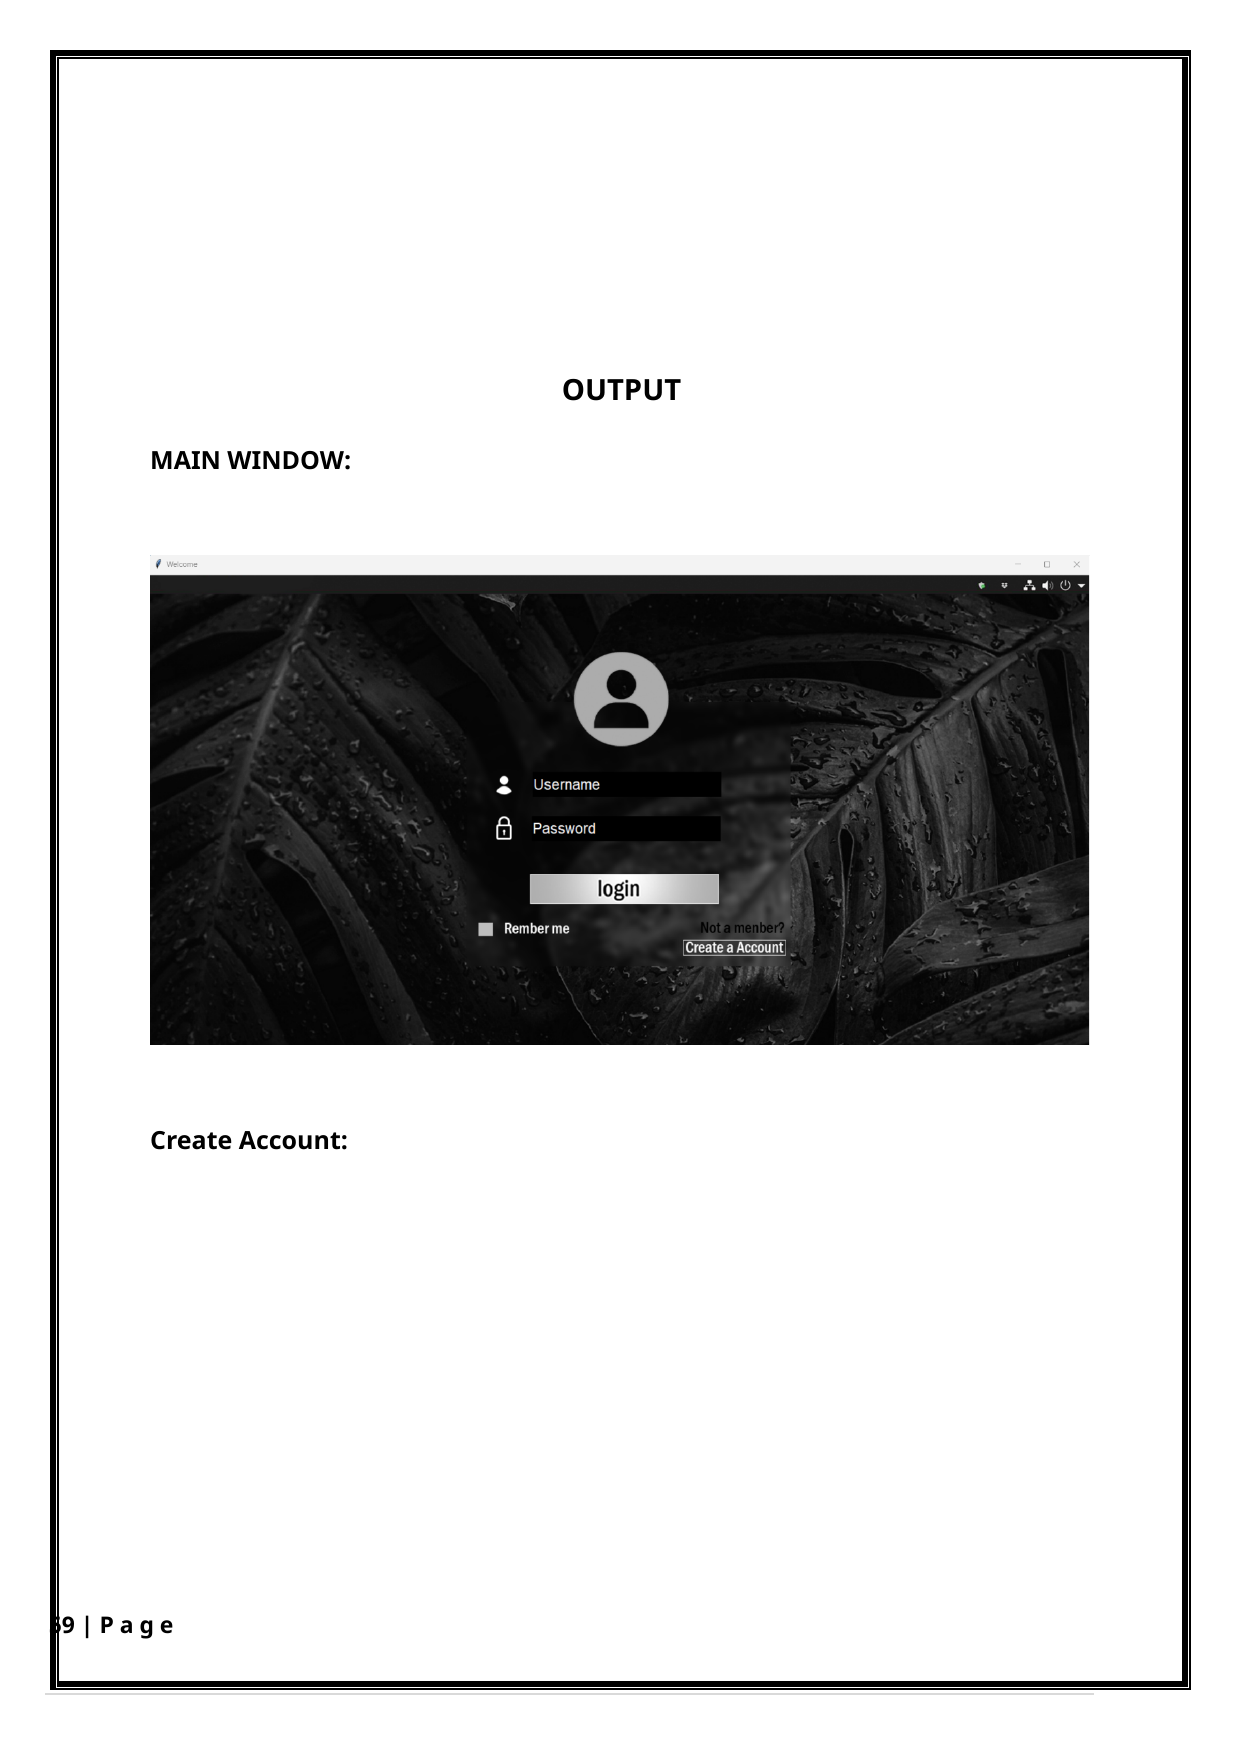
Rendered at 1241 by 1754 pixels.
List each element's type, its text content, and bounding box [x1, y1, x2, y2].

text OUTPUT [562, 369, 1089, 409]
picture [150, 555, 1090, 1045]
text Create Account: [150, 1123, 1089, 1157]
text MAIN WINDOW: [150, 442, 1089, 477]
